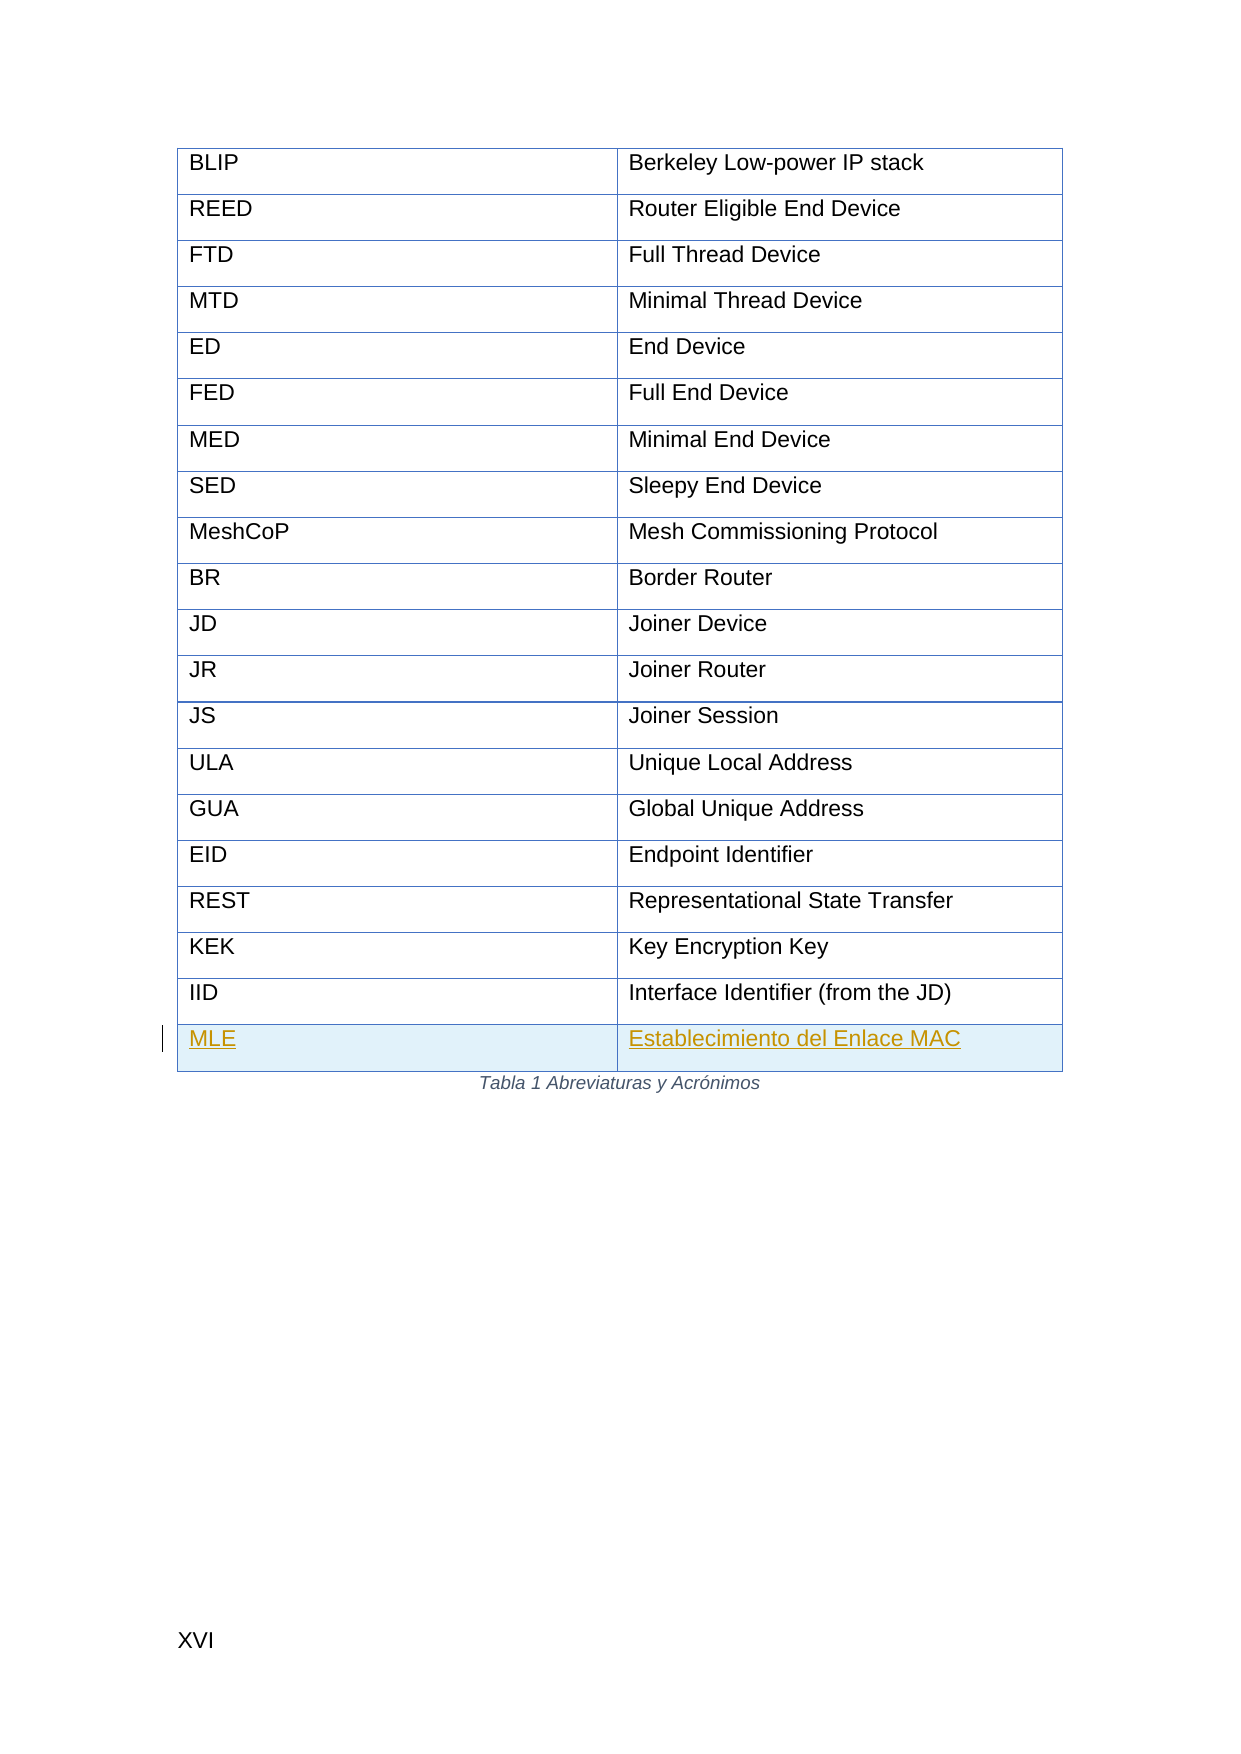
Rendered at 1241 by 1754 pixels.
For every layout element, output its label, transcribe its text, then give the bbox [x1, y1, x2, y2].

table_cell Minimal Thread Device [618, 287, 1062, 332]
table_cell EID [178, 841, 617, 886]
table_cell Full End Device [618, 379, 1062, 424]
table_cell REED [178, 195, 617, 240]
table_cell GUA [178, 795, 617, 840]
table_cell Interface Identifier (from the JD) [618, 979, 1062, 1024]
table_cell IID [178, 979, 617, 1024]
table_cell KEK [178, 933, 617, 978]
table_cell Global Unique Address [618, 795, 1062, 840]
table_cell JD [178, 610, 617, 655]
table_cell MeshCoP [178, 518, 617, 563]
table_cell Endpoint Identifier [618, 841, 1062, 886]
table_cell End Device [618, 333, 1062, 378]
table_cell Joiner Session [618, 703, 1062, 747]
table_cell Border Router [618, 564, 1062, 609]
table_cell Minimal End Device [618, 426, 1062, 471]
table_cell MED [178, 426, 617, 471]
table_cell BLIP [178, 149, 617, 194]
table_cell Sleepy End Device [618, 472, 1062, 517]
table_cell Representational State Transfer [618, 887, 1062, 932]
table_cell Full Thread Device [618, 241, 1062, 286]
table_cell Router Eligible End Device [618, 195, 1062, 240]
table_cell ED [178, 333, 617, 378]
table_cell Key Encryption Key [618, 933, 1062, 978]
text Tabla 1 Abreviaturas y Acrónimos [177, 1072, 1063, 1093]
table_cell Joiner Router [618, 656, 1062, 701]
table_cell BR [178, 564, 617, 609]
table_cell JR [178, 656, 617, 701]
table_cell Mesh Commissioning Protocol [618, 518, 1062, 563]
table_cell Joiner Device [618, 610, 1062, 655]
table_cell REST [178, 887, 617, 932]
table_cell Unique Local Address [618, 749, 1062, 794]
table_cell MTD [178, 287, 617, 332]
table_cell JS [178, 703, 617, 747]
table_cell FTD [178, 241, 617, 286]
table_cell FED [178, 379, 617, 424]
table_cell ULA [178, 749, 617, 794]
table_cell SED [178, 472, 617, 517]
table_cell Berkeley Low-power IP stack [618, 149, 1062, 194]
